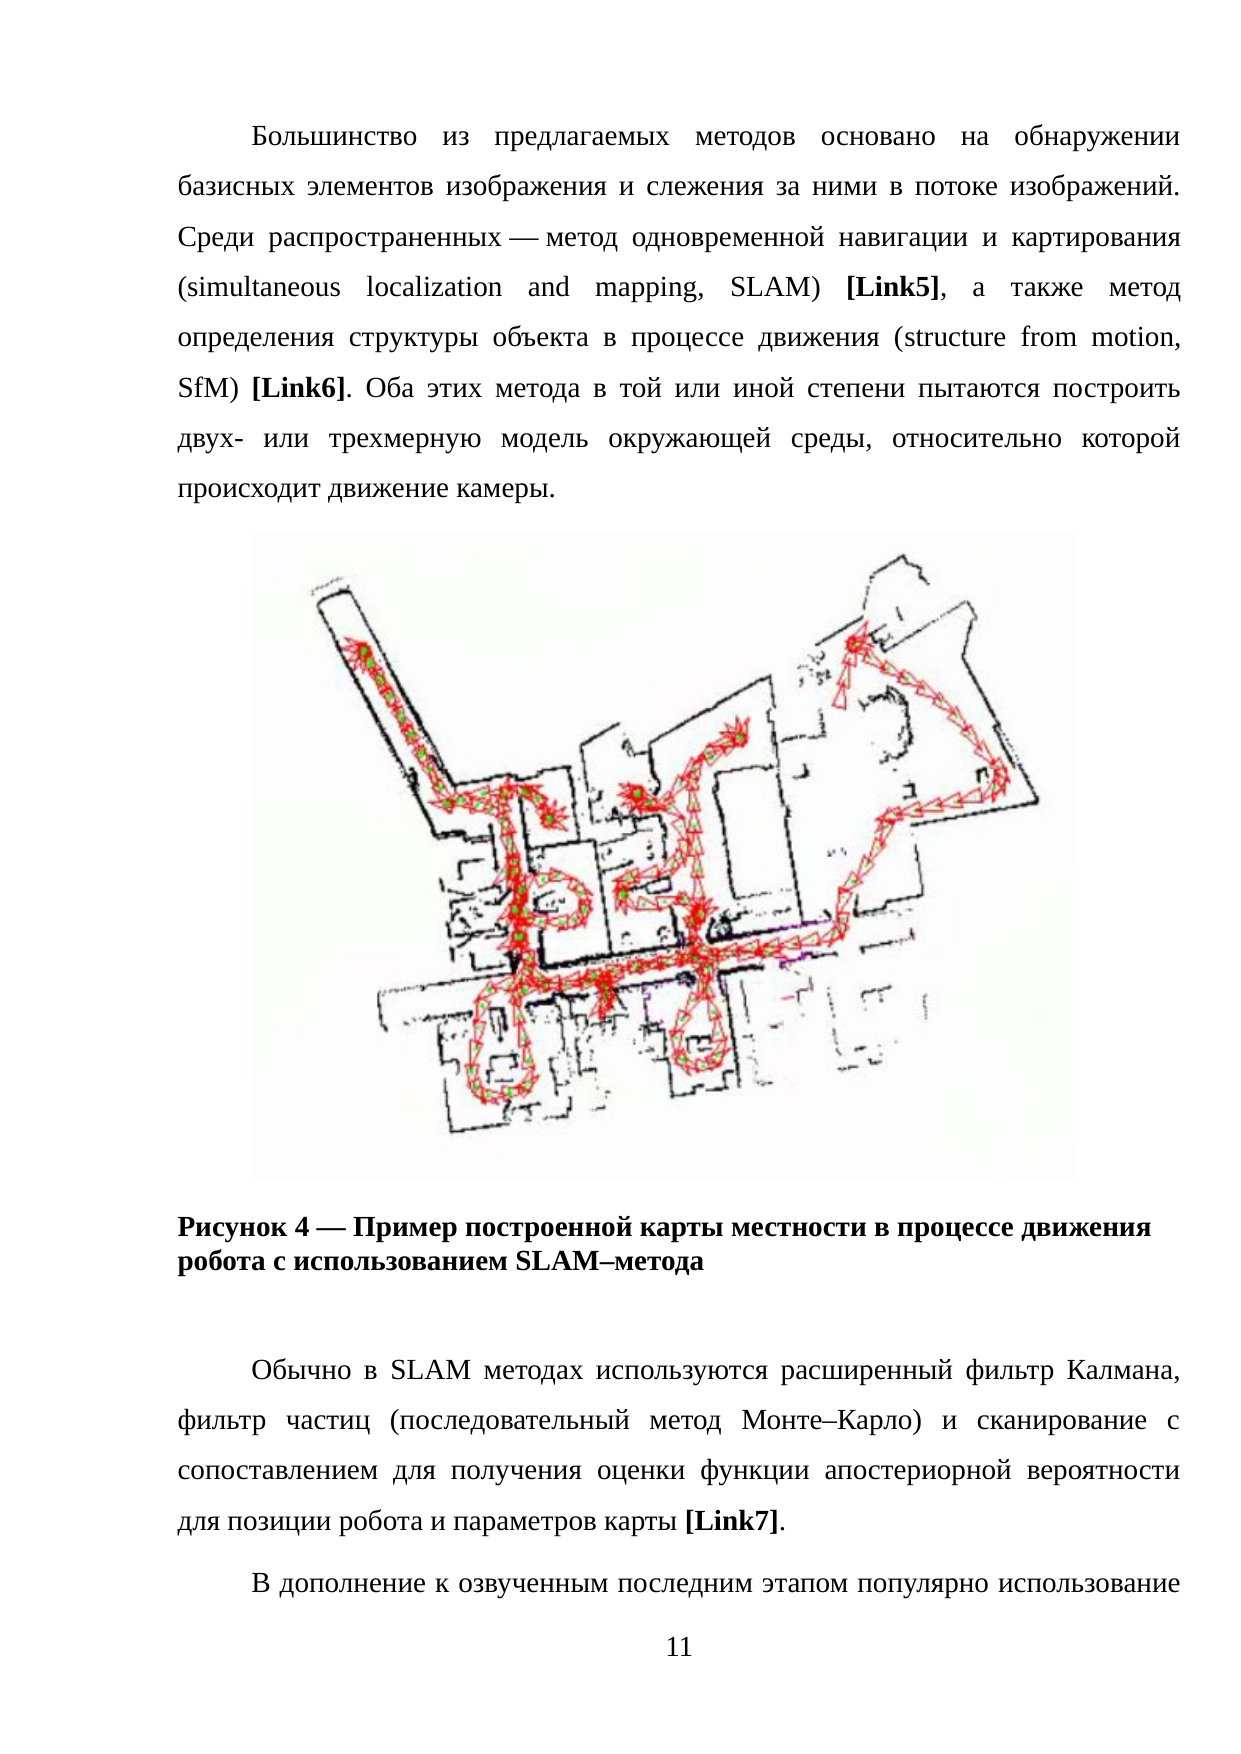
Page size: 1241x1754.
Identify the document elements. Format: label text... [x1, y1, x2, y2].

picture [251, 533, 1078, 1181]
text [177, 1566, 1181, 1599]
text Большинство из предлагаемых методов основано на обнаружении базисных элементов изображения и слежения за ними в потоке изображений. Среди распространенных — метод одновременной навигации и картирования (simultaneous localization and mapping, SLAM) [Link5], а также метод определения структуры объекта в процессе движения (structure from motion, SfM) [Link6]. Оба этих метода в той или иной степени пытаются построить двух- или трехмерную модель окружающей среды, относительно которой происходит движение камеры. [177, 118, 1181, 504]
text Обычно в SLAM методах используются расширенный фильтр Калмана, фильтр частиц (последовательный метод Монте–Карло) и сканирование с сопоставлением для получения оценки функции апостериорной вероятности для позиции робота и параметров карты [Link7]. [177, 1352, 1181, 1536]
